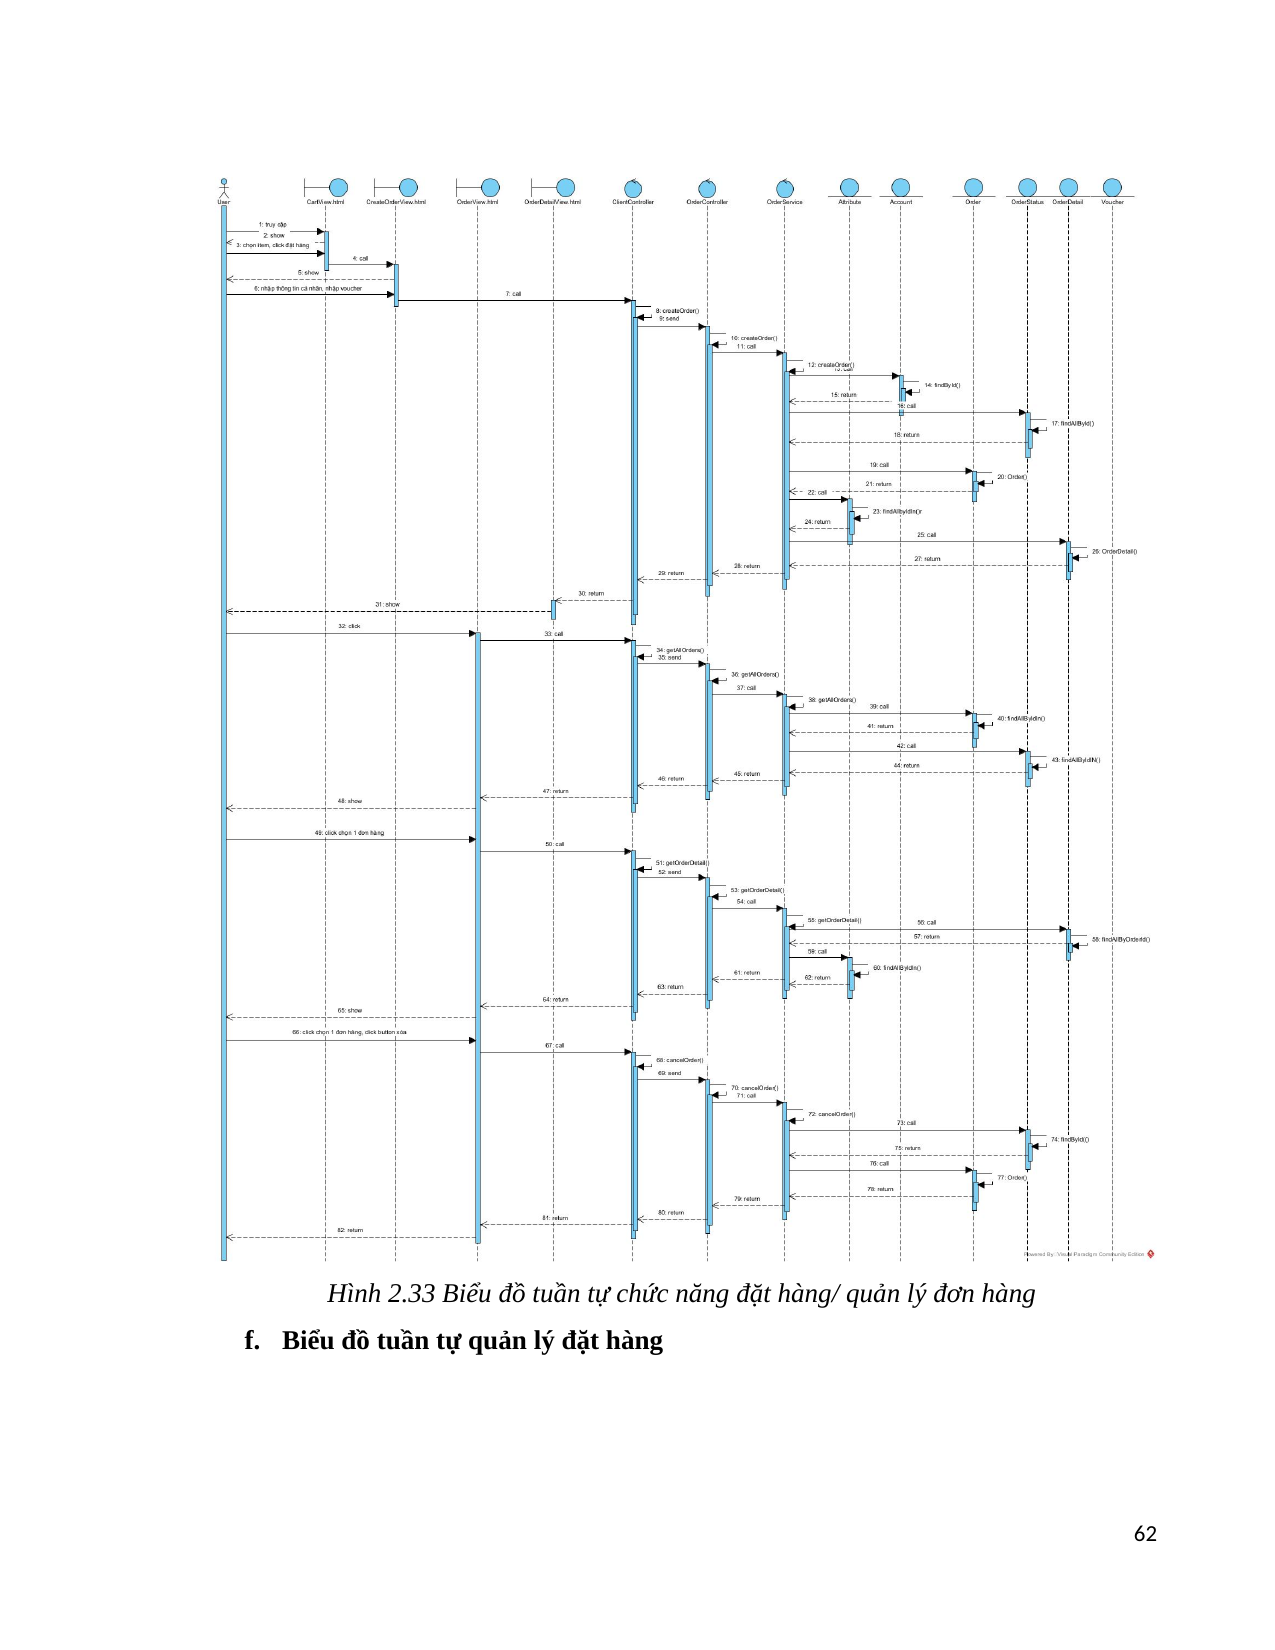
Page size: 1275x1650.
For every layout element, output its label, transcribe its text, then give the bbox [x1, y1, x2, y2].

picture [206, 177, 1157, 1263]
text Hình 2.33 Biểu đồ tuần tự chức năng đặt hàng/ quản lý đơn hàng [208, 1277, 1154, 1308]
list Biểu đồ tuần tự quản lý đặt hàng [244, 1324, 1154, 1356]
